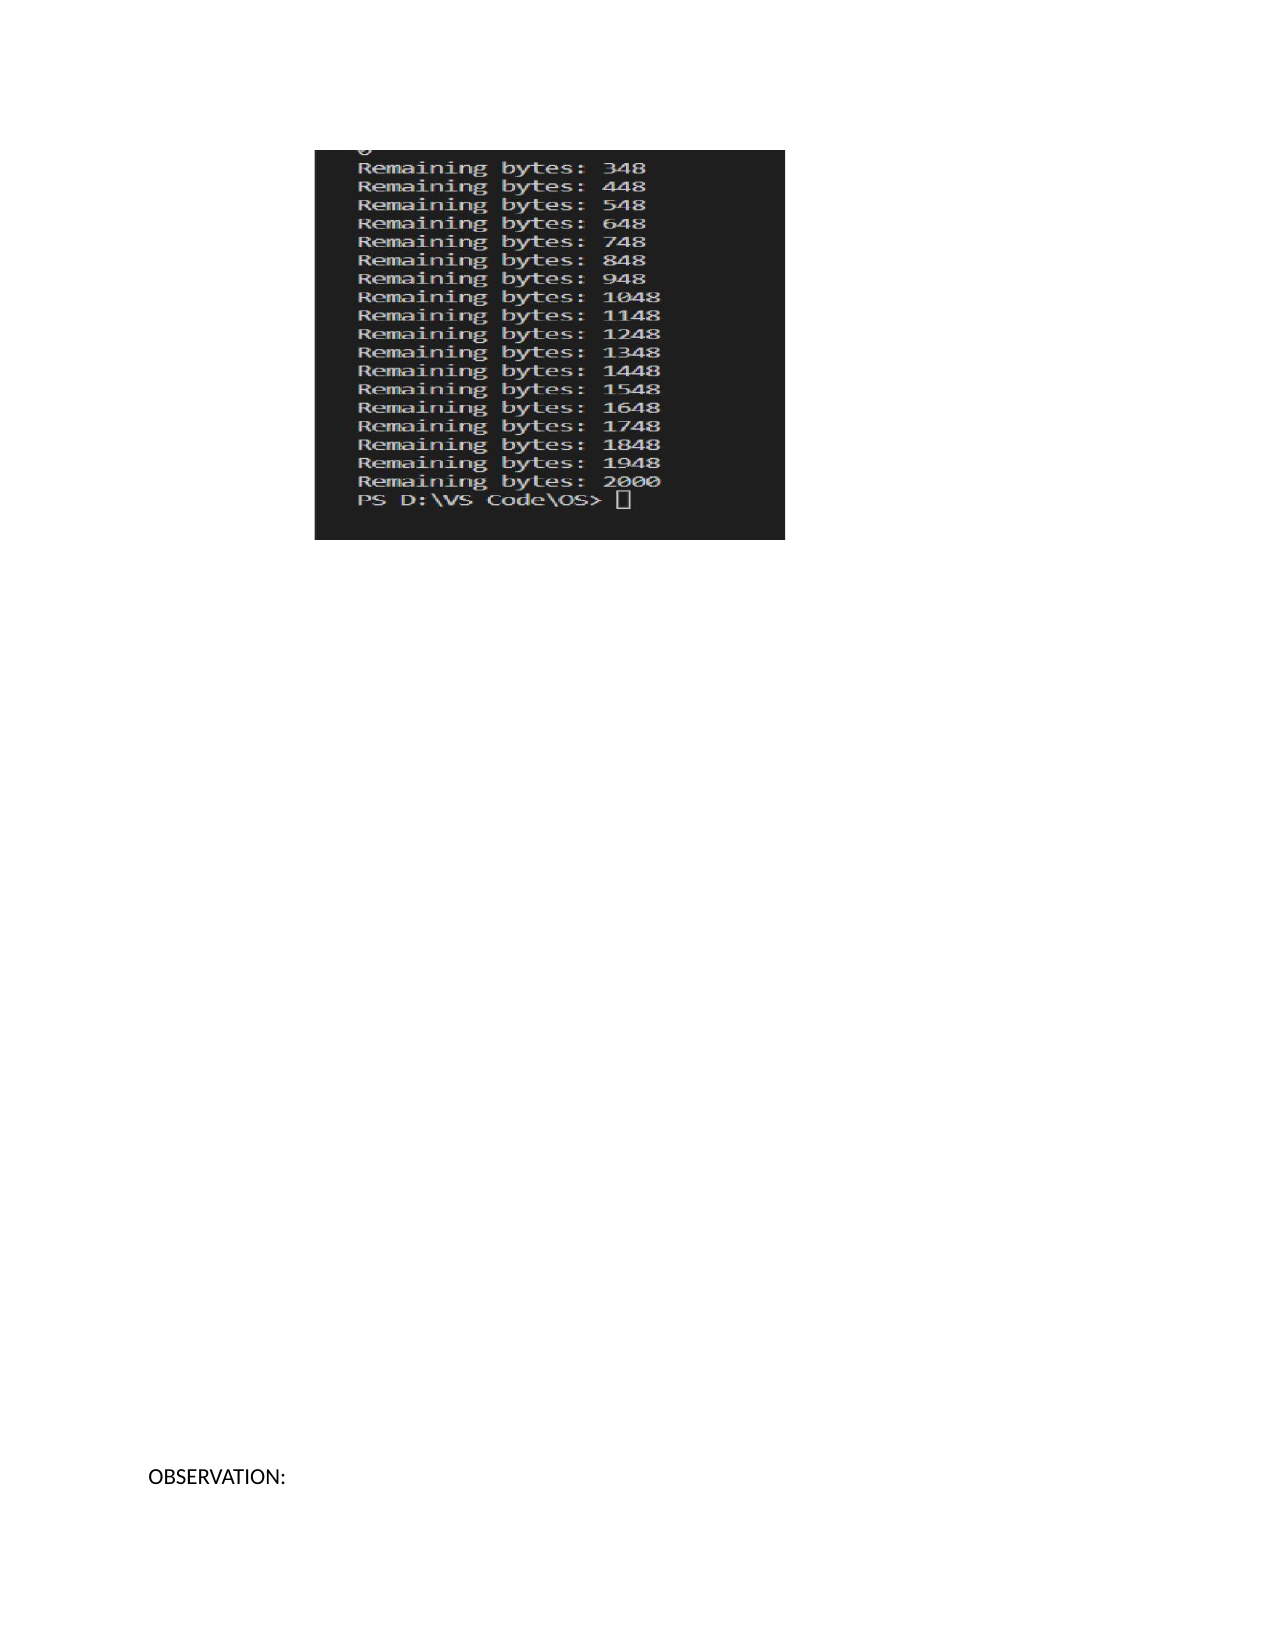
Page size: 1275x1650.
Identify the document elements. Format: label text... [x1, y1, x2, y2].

text OBSERVATION: [148, 1462, 1241, 1490]
picture [314, 150, 786, 540]
